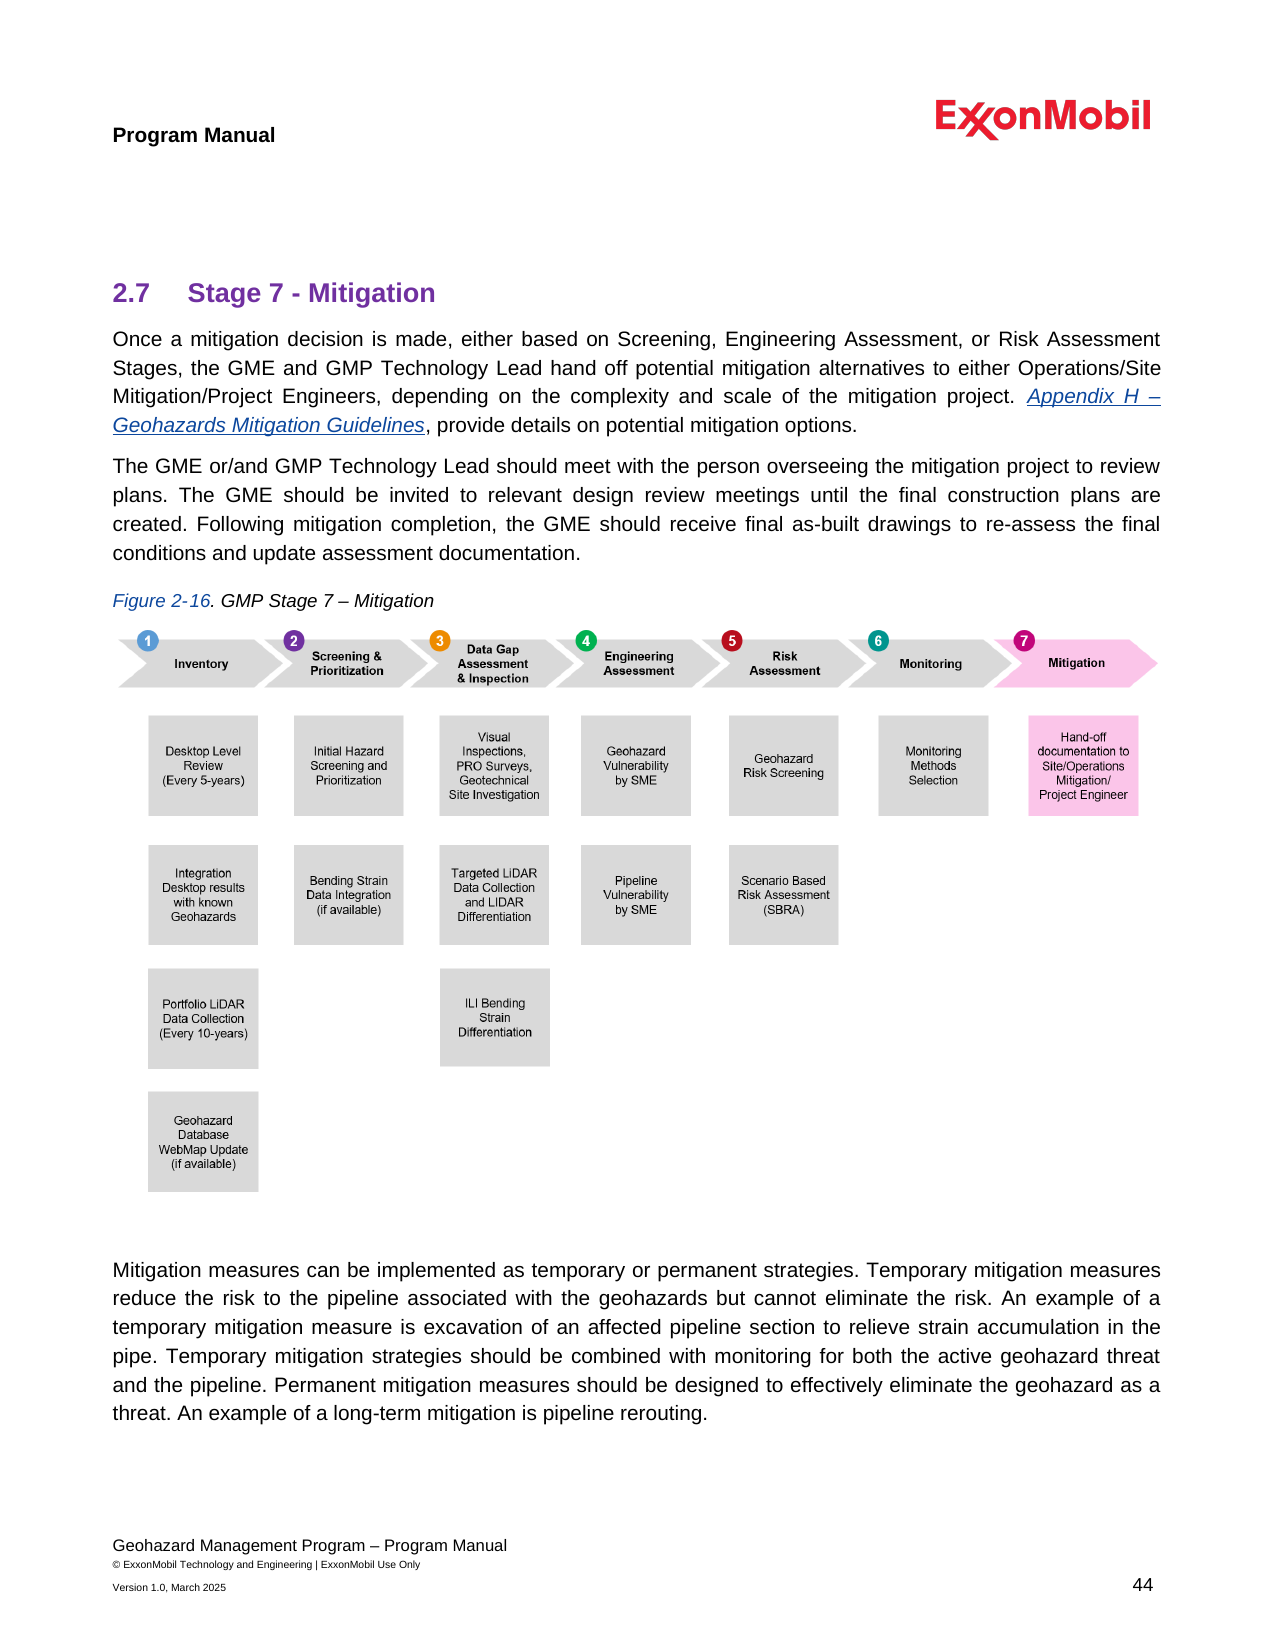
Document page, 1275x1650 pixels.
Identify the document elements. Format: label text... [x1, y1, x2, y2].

picture [112, 628, 1163, 1199]
text Mitigation measures can be implemented as temporary or permanent strategies. Temporary mitigation measures reduce the risk to the pipeline associated with the geohazards but cannot eliminate the risk. An example of a temporary mitigation measure is excavation of an affected pipeline section to relieve strain accumulation in the pipe. Temporary mitigation strategies should be combined with monitoring for both the active geohazard threat and the pipeline. Permanent mitigation measures should be designed to effectively eliminate the geohazard as a threat. An example of a long-term mitigation is pipeline rerouting. [112, 1257, 1162, 1425]
text Once a mitigation decision is made, either based on Screening, Engineering Assessment, or Risk Assessment Stages, the GME and GMP Technology Lead hand off potential mitigation alternatives to either Operations/Site Mitigation/Project Engineers, depending on the complexity and scale of the mitigation project. Appendix H – Geohazards Mitigation Guidelines, provide details on potential mitigation options. [112, 327, 1162, 437]
text The GME or/and GMP Technology Lead should meet with the person overseeing the mitigation project to review plans. The GME should be invited to relevant design review meetings until the final construction plans are created. Following mitigation completion, the GME should receive final as-built drawings to re-assess the final conditions and update assessment documentation. [112, 454, 1162, 564]
picture [932, 97, 1154, 143]
subtitle Stage 7 - Mitigation [112, 277, 1162, 308]
